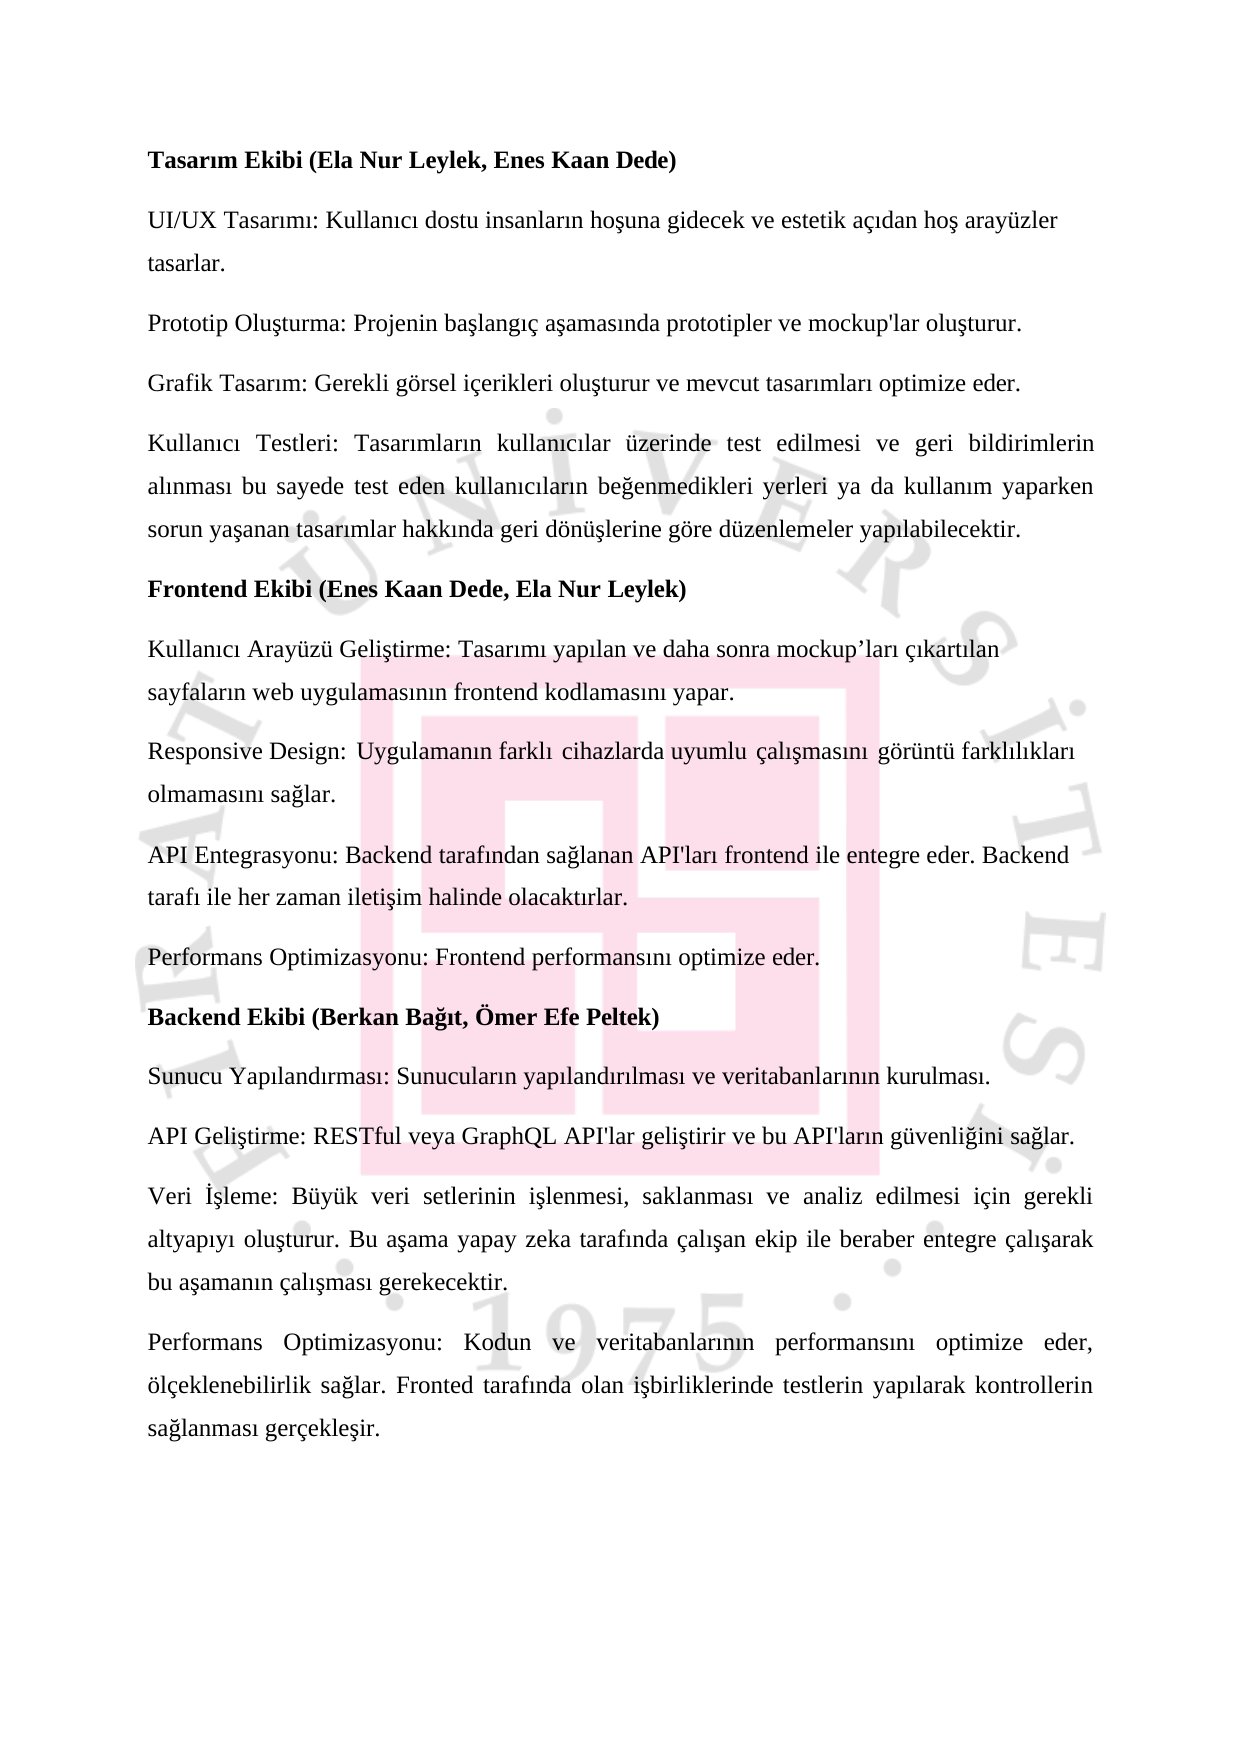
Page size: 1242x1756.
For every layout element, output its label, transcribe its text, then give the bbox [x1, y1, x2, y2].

subtitle Frontend Ekibi (Enes Kaan Dede, Ela Nur Leylek) [147, 574, 1106, 603]
text Kullanıcı Arayüzü Geliştirme: Tasarımı yapılan ve daha sonra mockup’ları çıkartılan sayfaların web uygulamasının frontend kodlamasını yapar. [147, 634, 1090, 706]
text API Entegrasyonu: Backend tarafından sağlanan API'ları frontend ile entegre eder. Backend tarafı ile her zaman iletişim halinde olacaktırlar. [147, 840, 1092, 911]
text UI/UX Tasarımı: Kullanıcı dostu insanların hoşuna gidecek ve estetik açıdan hoş arayüzler tasarlar. [147, 205, 1092, 277]
text Prototip Oluşturma: Projenin başlangıç aşamasında prototipler ve mockup'lar oluşturur. Grafik Tasarım: Gerekli görsel içerikleri oluşturur ve mevcut tasarımları optimize eder. [147, 308, 1078, 397]
text Veri İşleme: Büyük veri setlerinin işlenmesi, saklanması ve analiz edilmesi için gerekli altyapıyı oluşturur. Bu aşama yapay zeka tarafında çalışan ekip ile beraber entegre çalışarak bu aşamanın çalışması gerekecektir. [147, 1181, 1095, 1296]
text Performans Optimizasyonu: Frontend performansını optimize eder. [147, 942, 1106, 971]
text Kullanıcı Testleri: Tasarımların kullanıcılar üzerinde test edilmesi ve geri bildirimlerin alınması bu sayede test eden kullanıcıların beğenmedikleri yerleri ya da kullanım yaparken sorun yaşanan tasarımlar hakkında geri dönüşlerine göre düzenlemeler yapılabilecektir. [147, 428, 1094, 543]
text API Geliştirme: RESTful veya GraphQL API'lar geliştirir ve bu API'ların güvenliğini sağlar. [147, 1121, 1106, 1150]
text Sunucu Yapılandırması: Sunucuların yapılandırılması ve veritabanlarının kurulması. [147, 1061, 1106, 1090]
subtitle Tasarım Ekibi (Ela Nur Leylek, Enes Kaan Dede) [147, 145, 1106, 174]
text Responsive Design: Uygulamanın farklı cihazlarda uyumlu çalışmasını görüntü farklılıkları olmamasını sağlar. [147, 736, 1092, 808]
subtitle Backend Ekibi (Berkan Bağıt, Ömer Efe Peltek) [147, 1002, 1106, 1030]
text Performans Optimizasyonu: Kodun ve veritabanlarının performansını optimize eder, ölçeklenebilirlik sağlar. Fronted tarafında olan işbirliklerinde testlerin yapılarak kontrollerin sağlanması gerçekleşir. [147, 1327, 1094, 1442]
